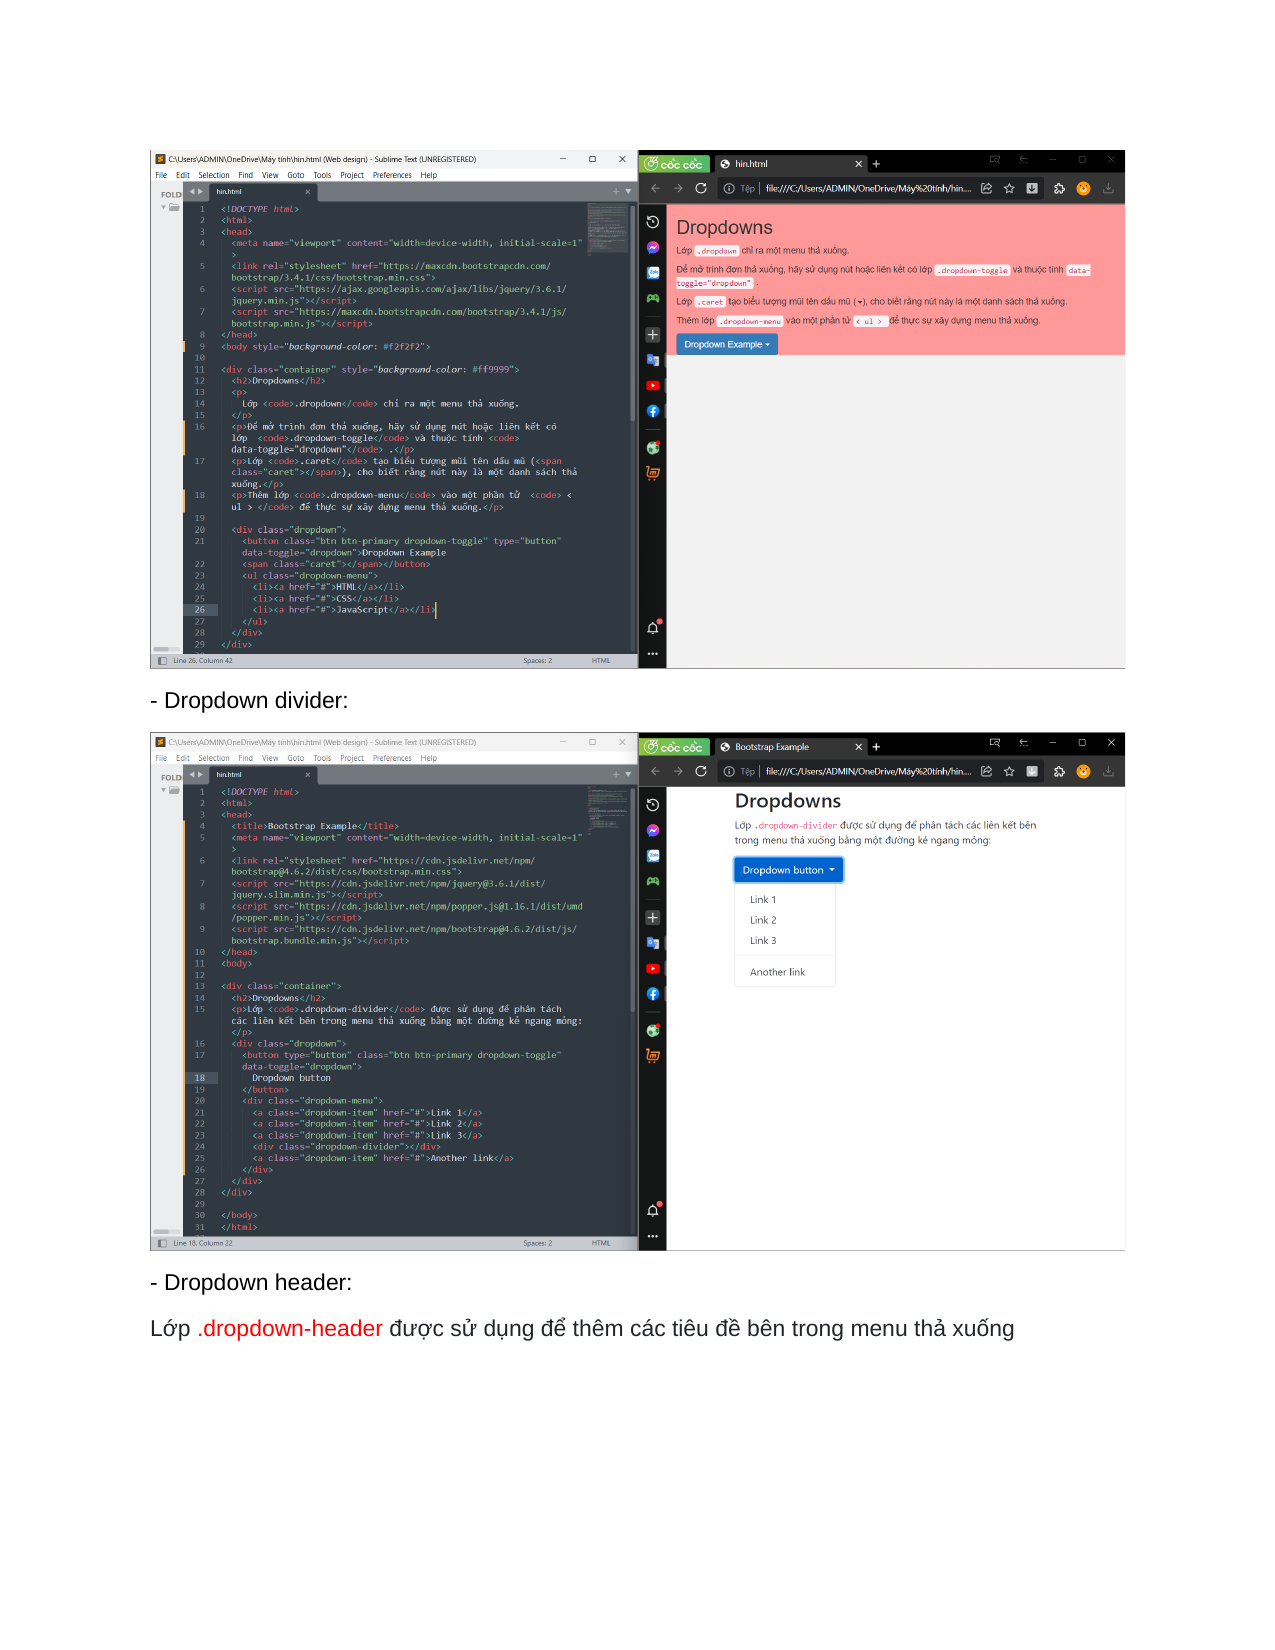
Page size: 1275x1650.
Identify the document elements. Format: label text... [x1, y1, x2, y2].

picture [150, 150, 1125, 669]
text Lớp .dropdown-header được sử dụng để thêm các tiêu đề bên trong menu thả xuống [150, 1314, 1125, 1341]
text - Dropdown divider: [150, 687, 1125, 714]
picture [150, 732, 1125, 1251]
text - Dropdown header: [150, 1269, 1125, 1296]
